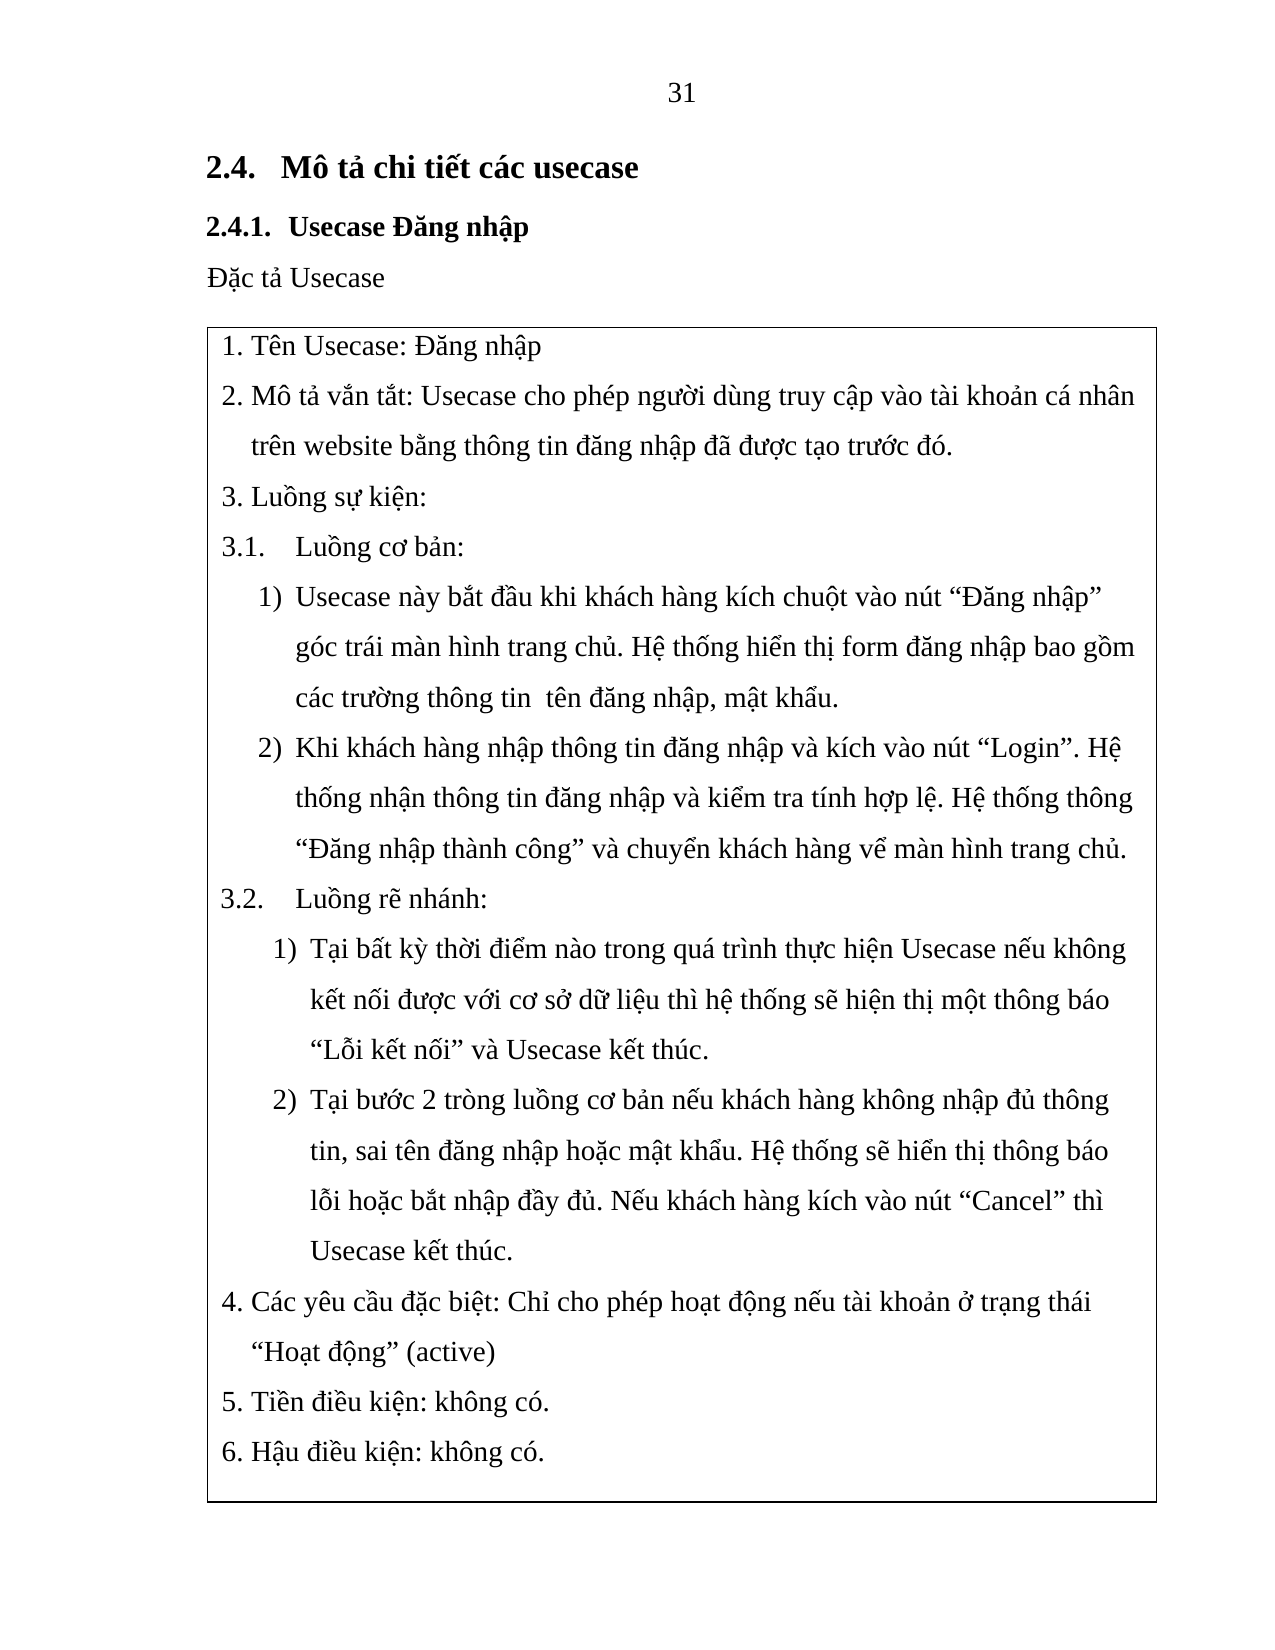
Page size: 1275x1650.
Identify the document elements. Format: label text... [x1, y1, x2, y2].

subtitle Mô tả chi tiết các usecase [206, 148, 1157, 186]
text Đặc tả Usecase [207, 260, 1157, 293]
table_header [208, 328, 1156, 1501]
subtitle Usecase Đăng nhập [206, 209, 1157, 243]
